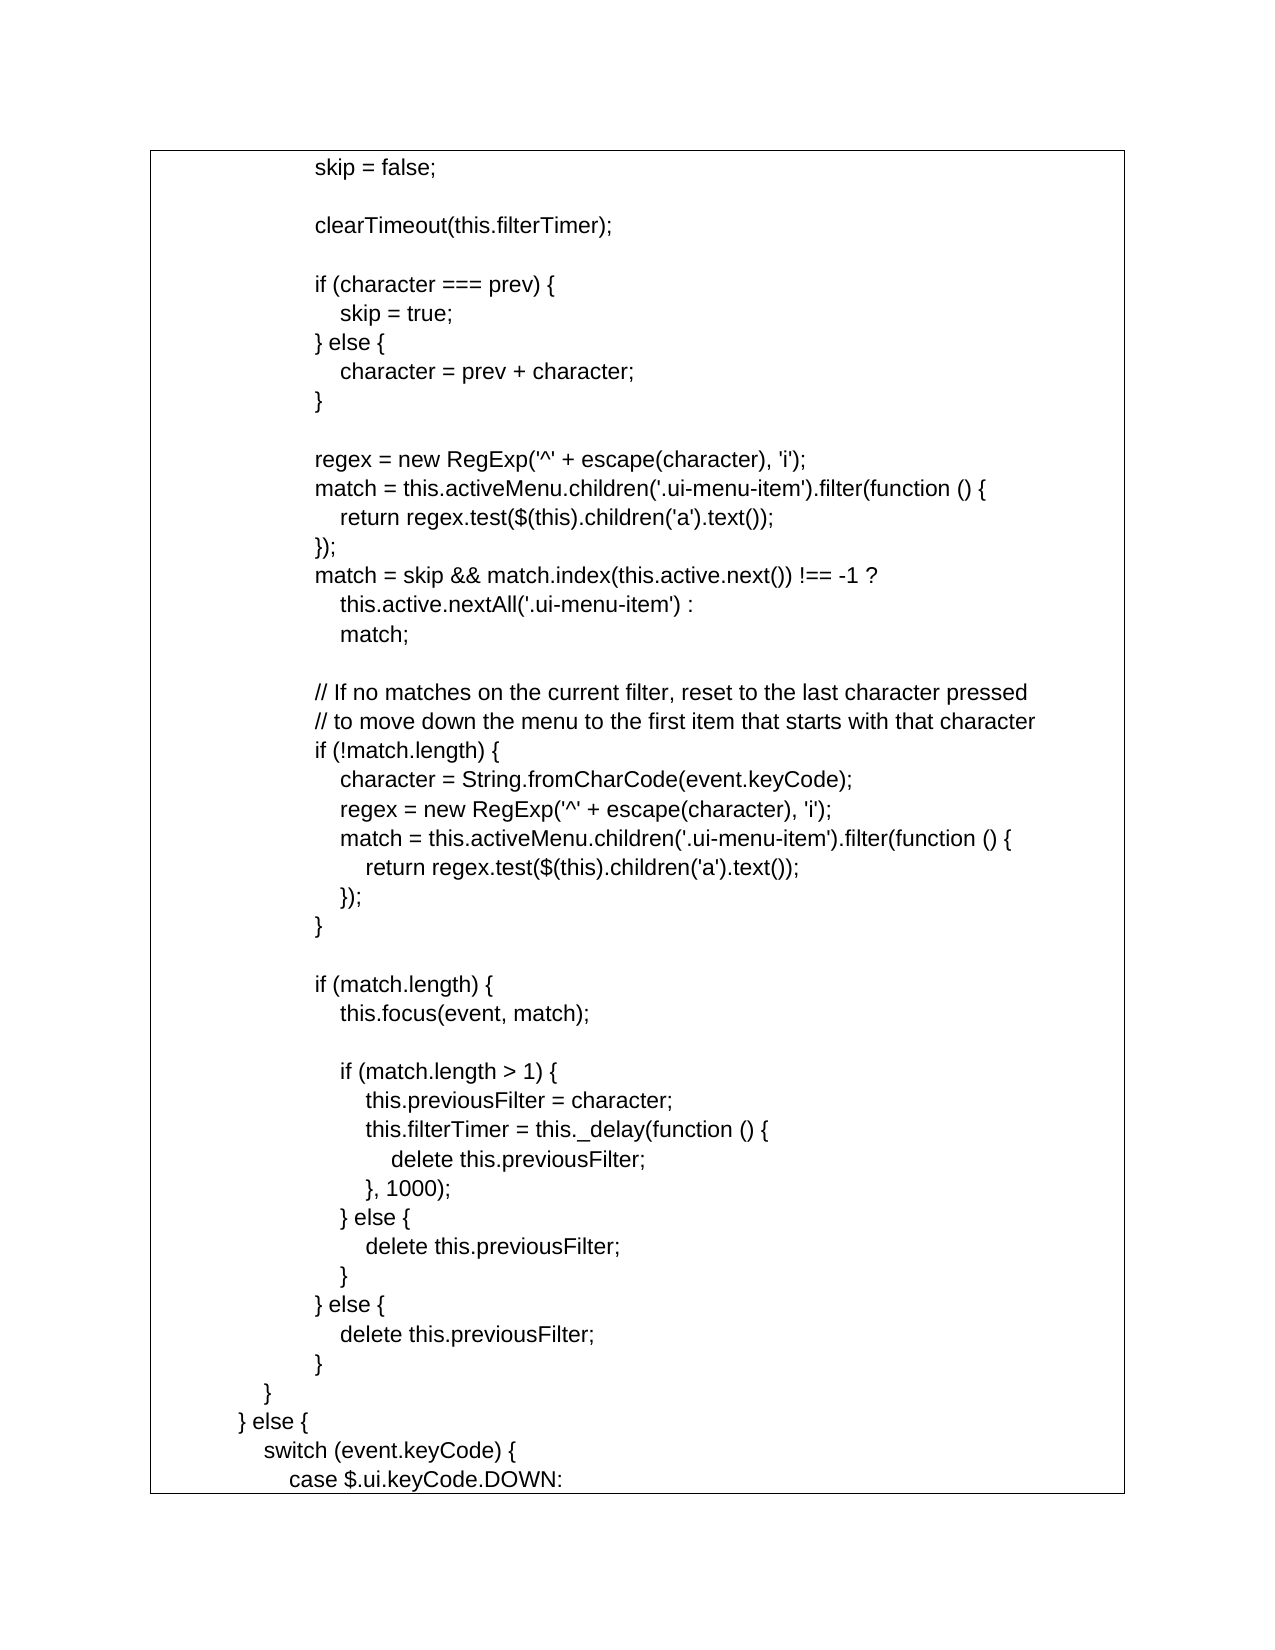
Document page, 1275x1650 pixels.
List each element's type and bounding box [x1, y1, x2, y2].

table_header [151, 151, 1124, 1493]
